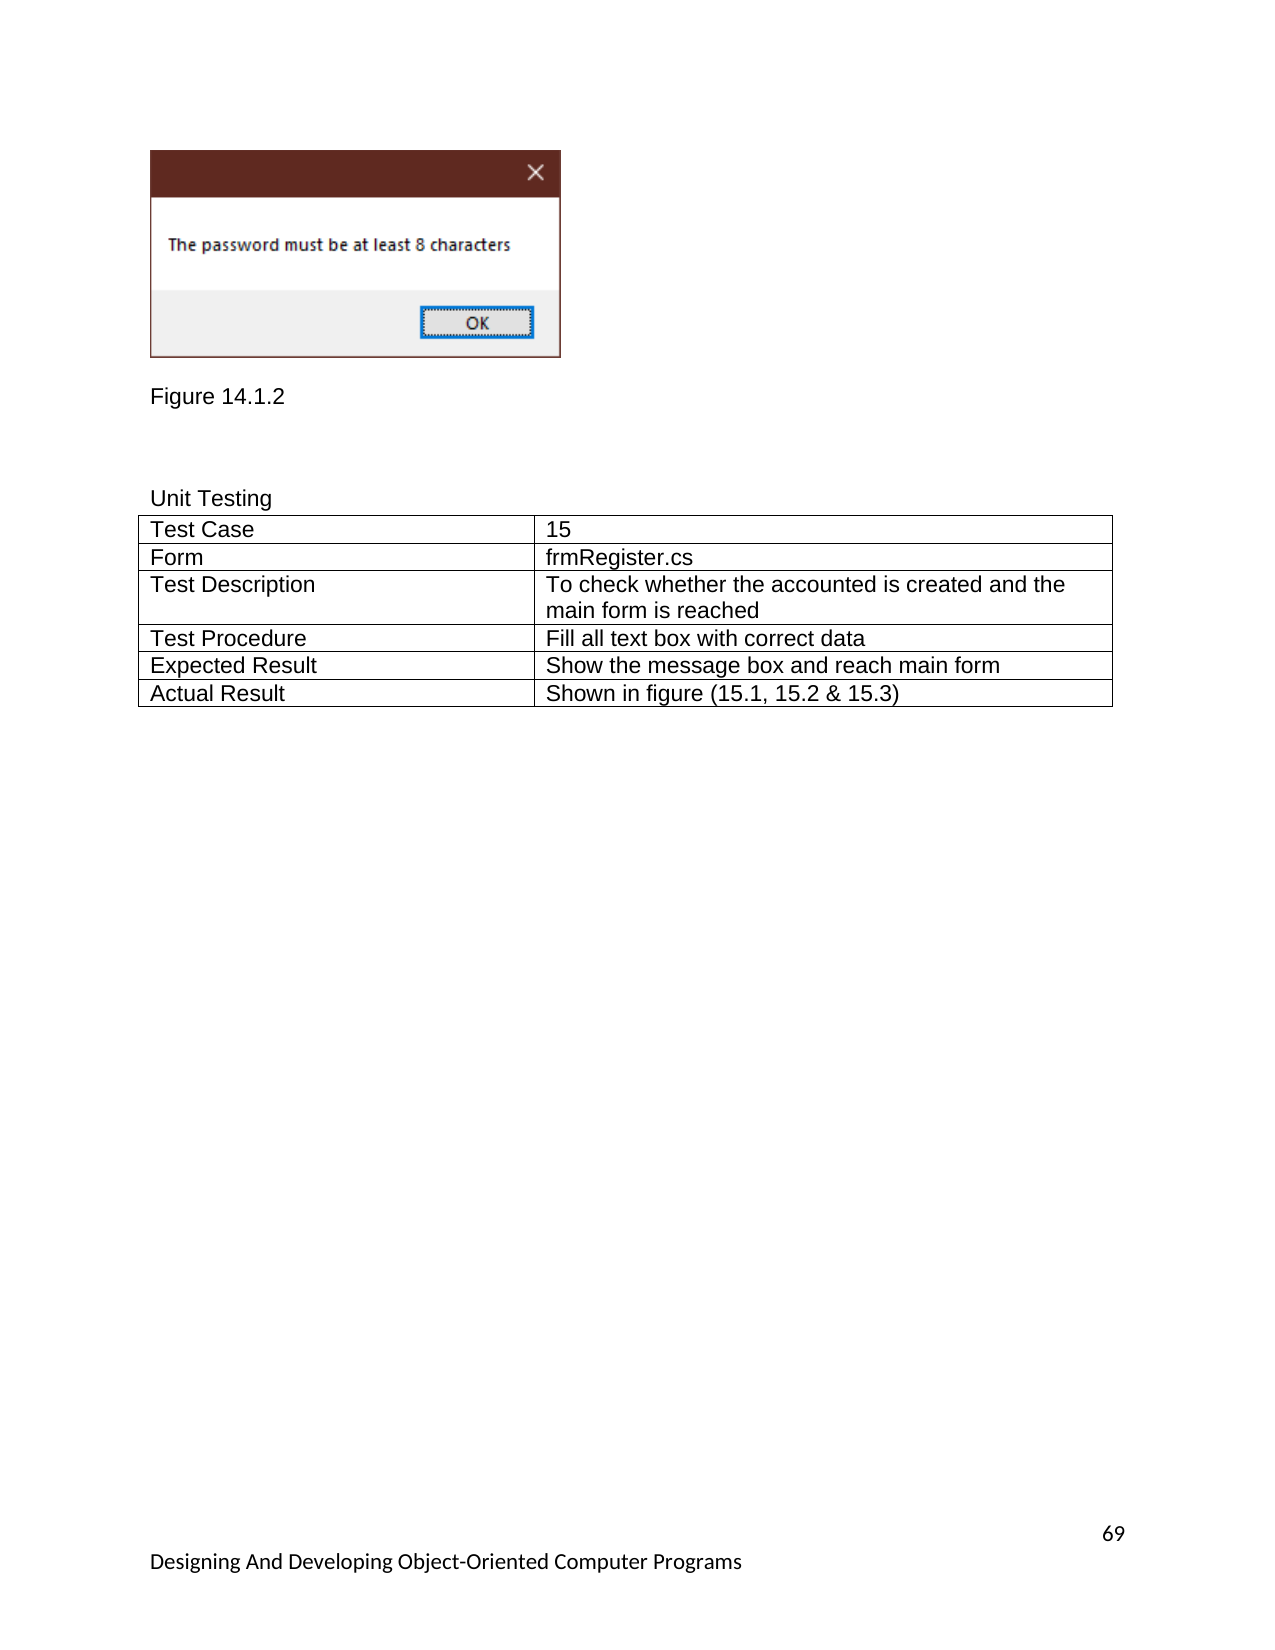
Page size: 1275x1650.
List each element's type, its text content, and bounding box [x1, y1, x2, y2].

table_header Test Case [139, 516, 534, 542]
table_cell Actual Result [139, 680, 534, 706]
table_cell Form [139, 544, 534, 570]
table_cell Fill all text box with correct data [535, 625, 1112, 651]
table_cell Expected Result [139, 652, 534, 678]
table_cell Show the message box and reach main form [535, 652, 1112, 678]
table_cell frmRegister.cs [535, 544, 1112, 570]
text Figure 14.1.2 [150, 383, 1125, 409]
table_header 15 [535, 516, 1112, 542]
table_cell Test Description [139, 571, 534, 624]
subtitle Unit Testing [150, 485, 1125, 511]
picture [150, 150, 561, 358]
table_cell Test Procedure [139, 625, 534, 651]
table_cell To check whether the accounted is created and the main form is reached [535, 571, 1112, 624]
table_cell Shown in figure (15.1, 15.2 & 15.3) [535, 680, 1112, 706]
